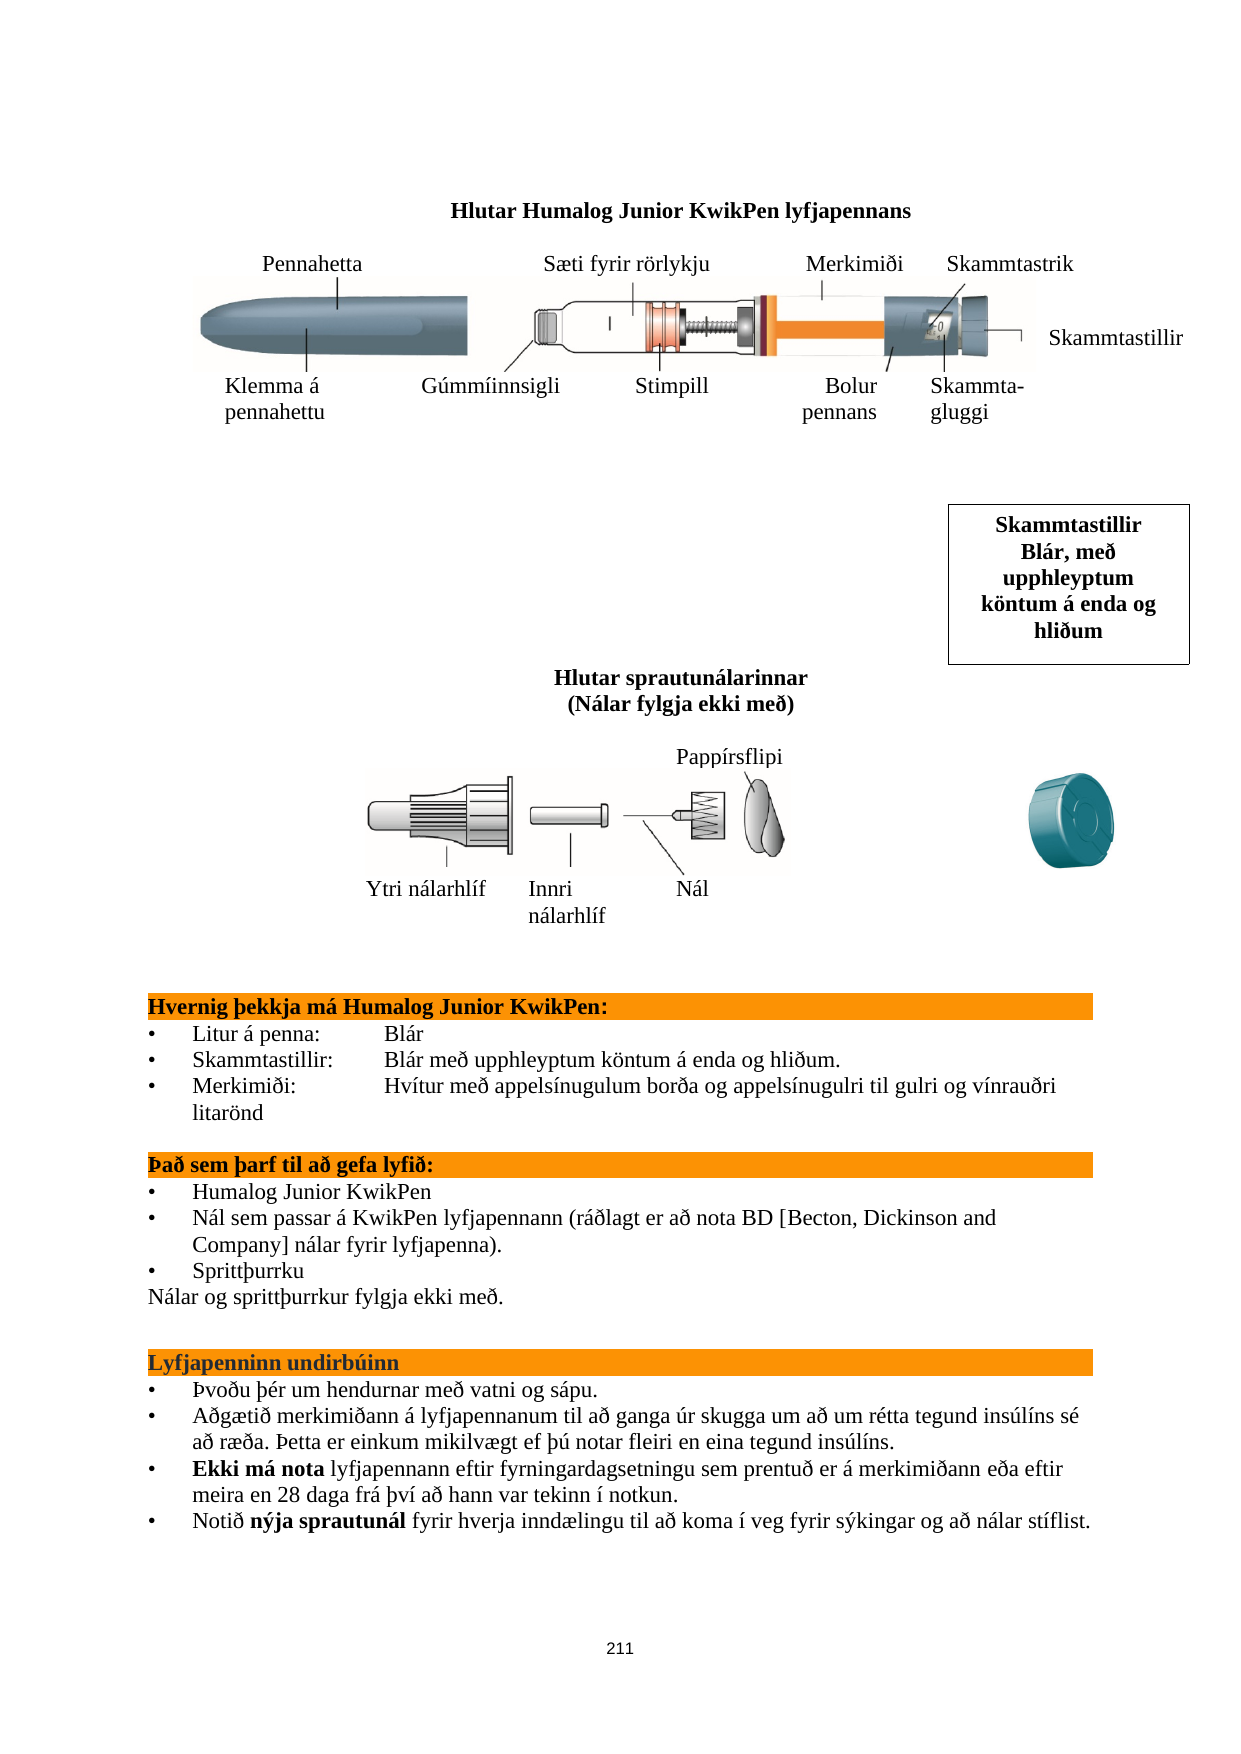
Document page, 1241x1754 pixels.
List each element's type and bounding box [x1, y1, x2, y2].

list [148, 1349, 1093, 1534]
picture [1021, 769, 1120, 874]
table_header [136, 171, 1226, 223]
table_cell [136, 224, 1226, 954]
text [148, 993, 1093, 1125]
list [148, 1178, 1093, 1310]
picture [365, 768, 791, 876]
picture [192, 276, 1037, 372]
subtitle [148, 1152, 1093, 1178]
